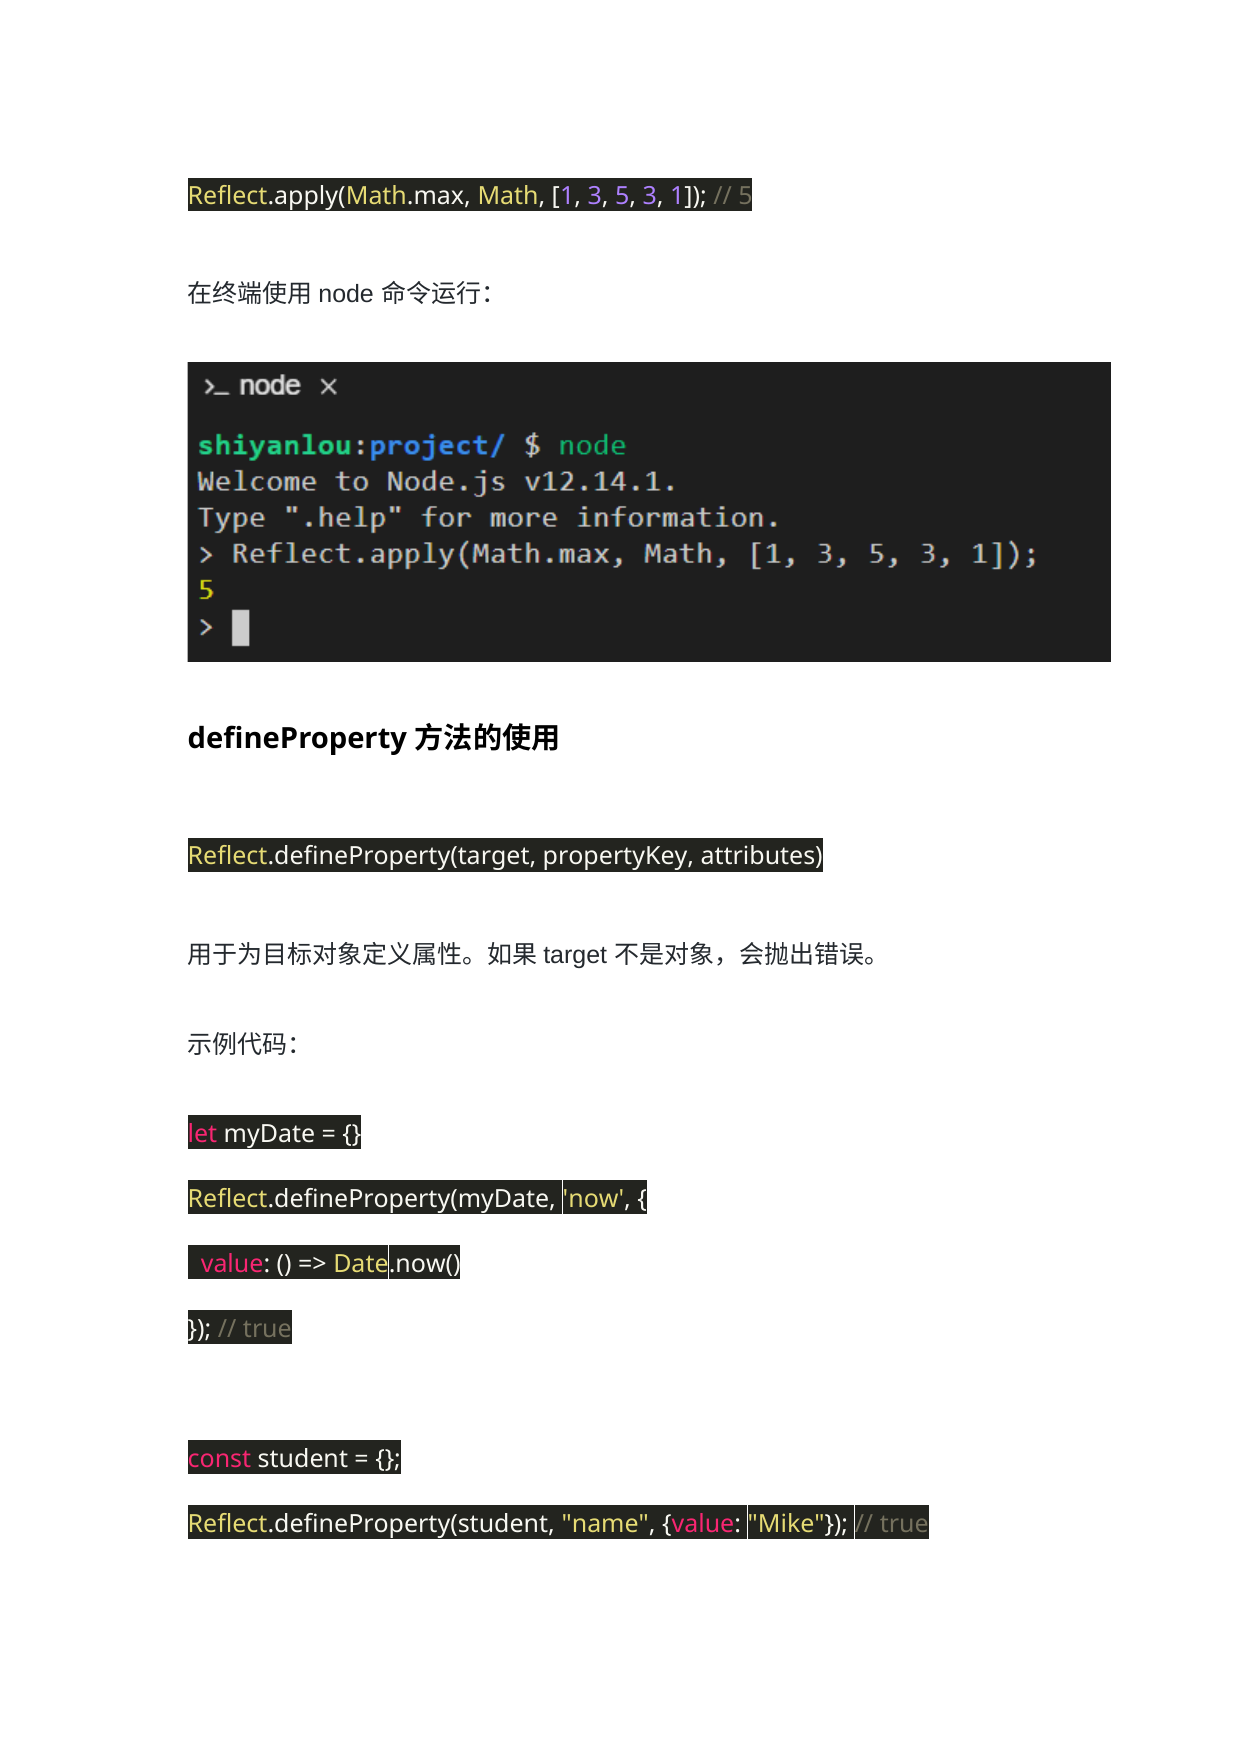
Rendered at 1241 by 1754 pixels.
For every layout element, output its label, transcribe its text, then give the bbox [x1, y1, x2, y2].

text Reflect.defineProperty(target, propertyKey, attributes) [187, 822, 1053, 887]
text Reflect.defineProperty(myDate, 'now', { [187, 1165, 1053, 1230]
text 用于为目标对象定义属性。如果 target 不是对象，会抛出错误。 [187, 920, 1053, 985]
text Reflect.apply(Math.max, Math, [1, 3, 5, 3, 1]); // 5 [187, 162, 1053, 227]
text 示例代码： [187, 1010, 1053, 1075]
text Reflect.defineProperty(student, "name", {value: "Mike"}); // true [187, 1490, 1053, 1555]
picture [187, 362, 1111, 662]
text 在终端使用 node 命令运行： [187, 259, 1053, 324]
text const student = {}; [187, 1425, 1053, 1490]
text }); // true [187, 1295, 1053, 1360]
subtitle defineProperty 方法的使用 [187, 704, 1053, 769]
text let myDate = {} [187, 1100, 1053, 1165]
text value: () => Date.now() [187, 1230, 1053, 1295]
